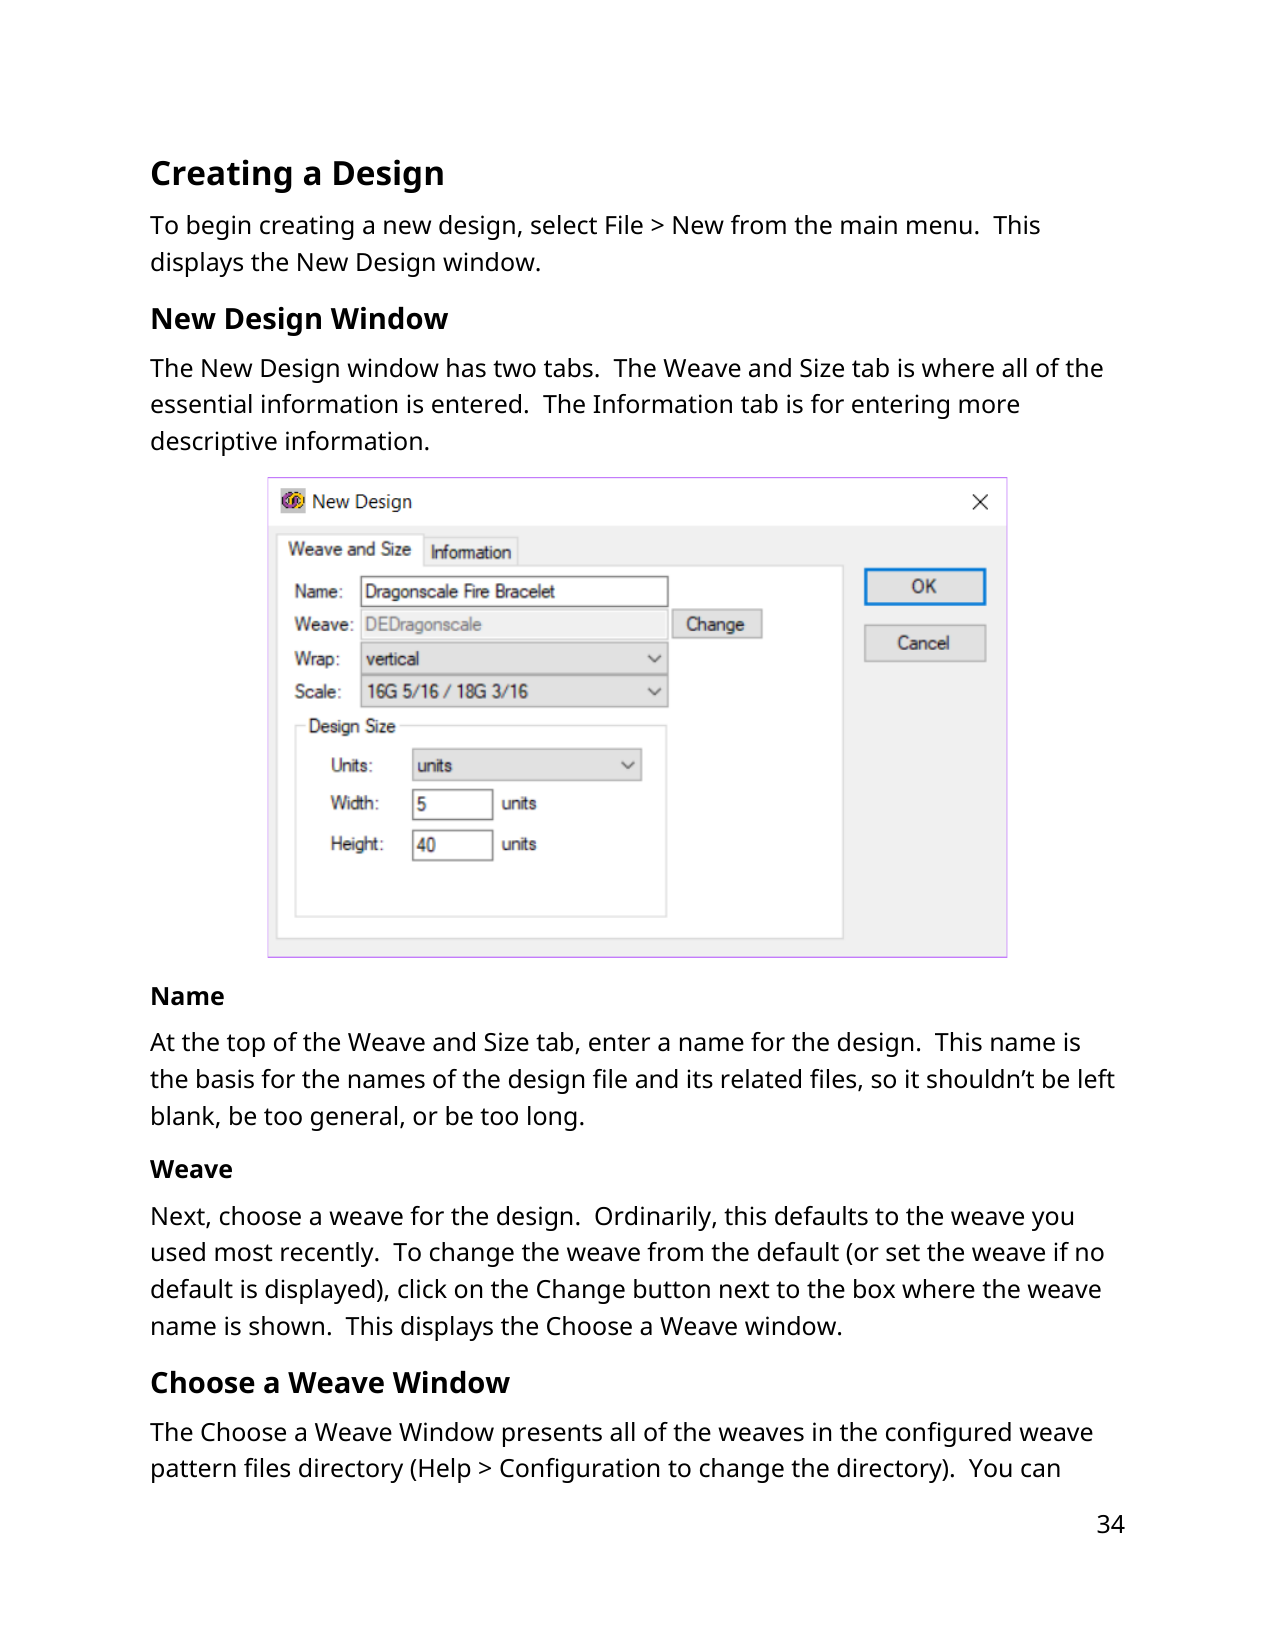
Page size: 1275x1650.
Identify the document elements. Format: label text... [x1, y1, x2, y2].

text At the top of the Weave and Size tab, enter a name for the design. This name is the basis for the names of the design file and its related files, so it shouldn’t be left blank, be too general, or be too long. [150, 1025, 1125, 1132]
subtitle Choose a Weave Window [150, 1362, 1125, 1402]
text To begin creating a new design, select File > New from the main menu. This displays the New Design window. [150, 208, 1125, 279]
subtitle Creating a Design [150, 150, 1125, 195]
subtitle Name [150, 978, 1125, 1012]
text The New Design window has two tabs. The Weave and Size tab is where all of the essential information is entered. The Information tab is for entering more descriptive information. [150, 350, 1125, 458]
subtitle Weave [150, 1152, 1125, 1186]
picture [267, 477, 1008, 958]
text Next, choose a weave for the design. Ordinarily, this defaults to the weave you used most recently. To change the weave from the default (or set the weave if no default is displayed), click on the Change button next to the box where the weave name is shown. This displays the Choose a Weave window. [150, 1198, 1125, 1343]
subtitle New Design Window [150, 298, 1125, 338]
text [150, 1414, 1125, 1485]
